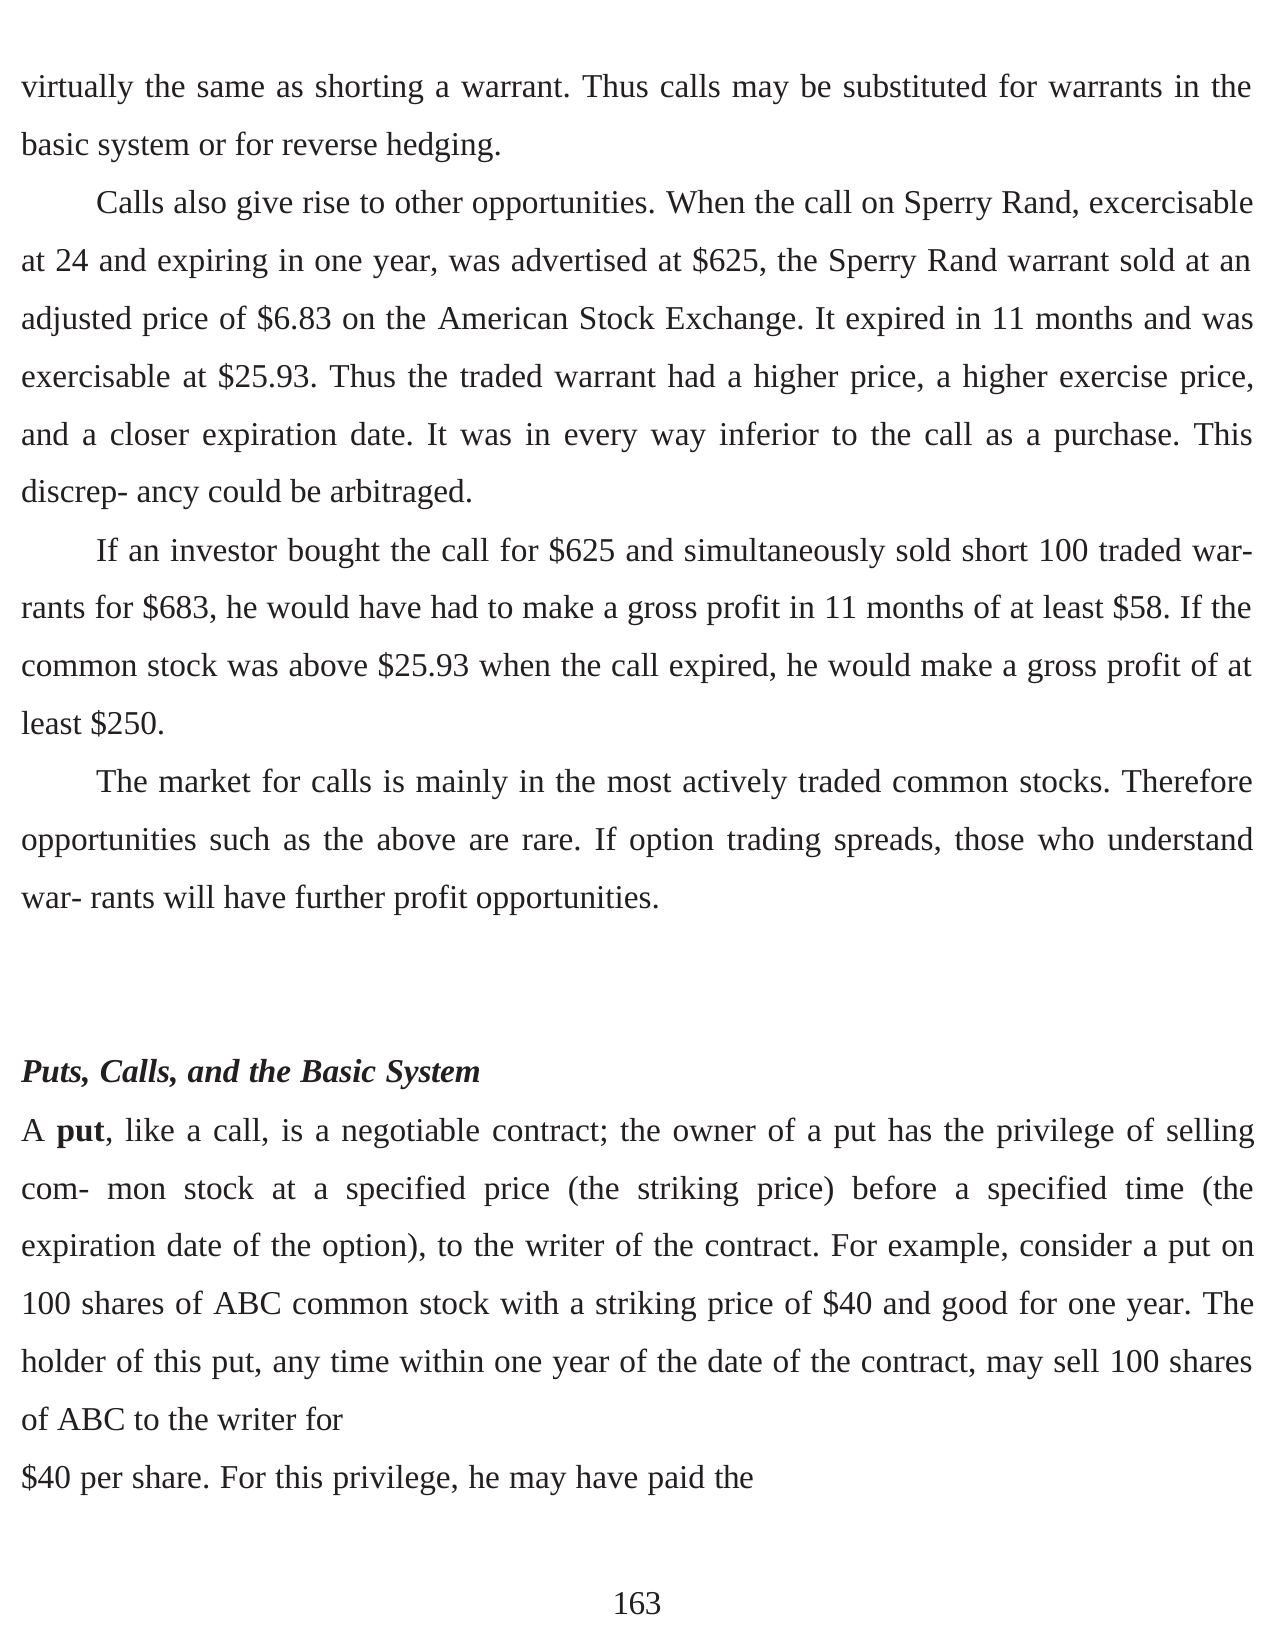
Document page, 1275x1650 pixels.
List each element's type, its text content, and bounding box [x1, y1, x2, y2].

text Calls also give rise to other opportunities. When the call on Sperry Rand, excercisable at 24 and expiring in one year, was advertised at $625, the Sperry Rand warrant sold at an adjusted price of $6.83 on the American Stock Exchange. It expired in 11 months and was exercisable at $25.93. Thus the traded warrant had a higher price, a higher exercise price, and a closer expiration date. It was in every way inferior to the call as a purchase. This discrep- ancy could be arbitraged. [21, 183, 1254, 510]
text A put, like a call, is a negotiable contract; the owner of a put has the privilege of selling com- mon stock at a specified price (the striking price) before a specified time (the expiration date of the option), to the writer of the contract. For example, consider a put on 100 shares of ABC common stock with a striking price of $40 and good for one year. The holder of this put, any time within one year of the date of the contract, may sell 100 shares of ABC to the writer for [21, 1110, 1254, 1437]
text virtually the same as shorting a warrant. Thus calls may be substituted for warrants in the basic system or for reverse hedging. [21, 67, 1254, 163]
text If an investor bought the call for $625 and simultaneously sold short 100 traded war- rants for $683, he would have had to make a gross profit in 11 months of at least $58. If the common stock was above $25.93 when the call expired, he would make a gross profit of at least $250. [21, 530, 1254, 742]
subtitle Puts, Calls, and the Basic System [21, 1052, 1271, 1090]
text The market for calls is mainly in the most actively traded common stocks. Therefore opportunities such as the above are rare. If option trading spreads, those who understand war- rants will have further profit opportunities. [21, 761, 1254, 915]
text $40 per share. For this privilege, he may have paid the [21, 1457, 1271, 1496]
